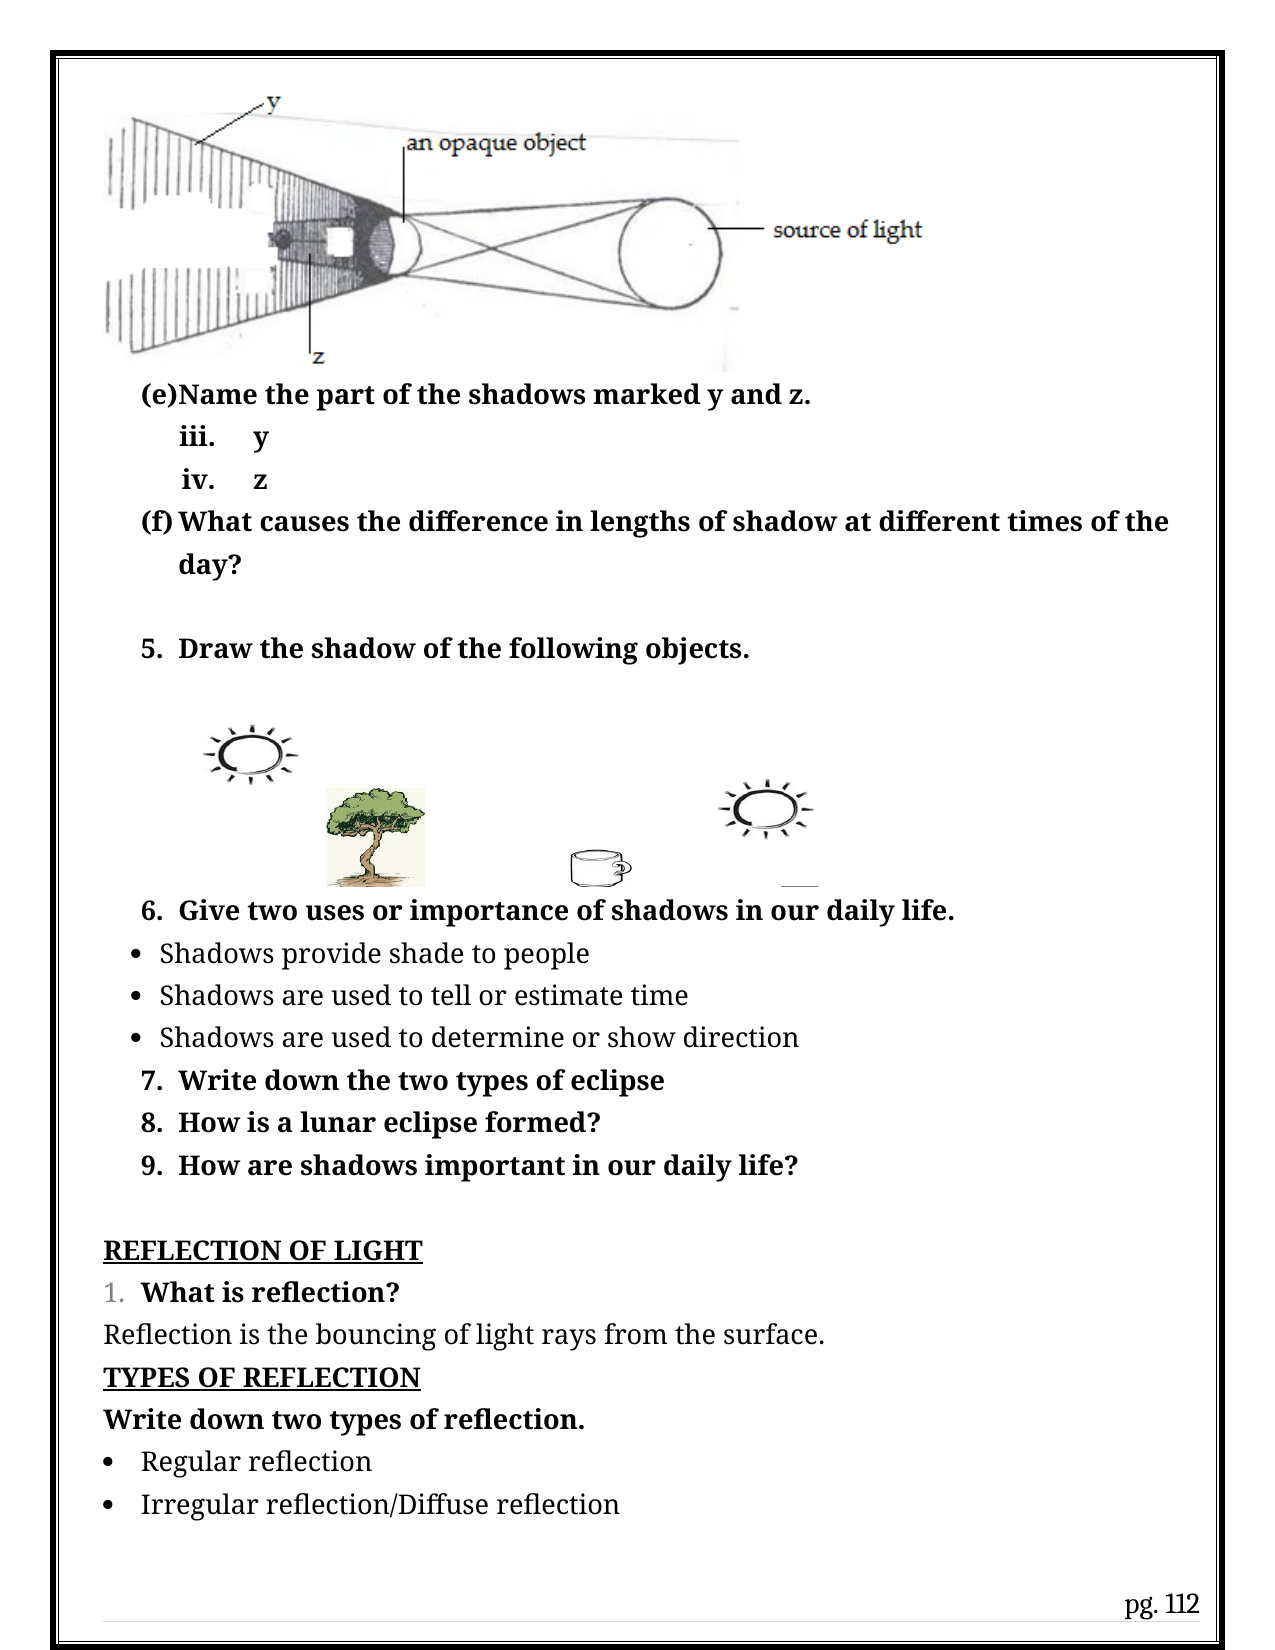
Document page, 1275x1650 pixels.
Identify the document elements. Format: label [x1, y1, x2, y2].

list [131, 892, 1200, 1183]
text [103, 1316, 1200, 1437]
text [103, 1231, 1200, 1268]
picture [103, 84, 927, 372]
picture [178, 714, 819, 887]
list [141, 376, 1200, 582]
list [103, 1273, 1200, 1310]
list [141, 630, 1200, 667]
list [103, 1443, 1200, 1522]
